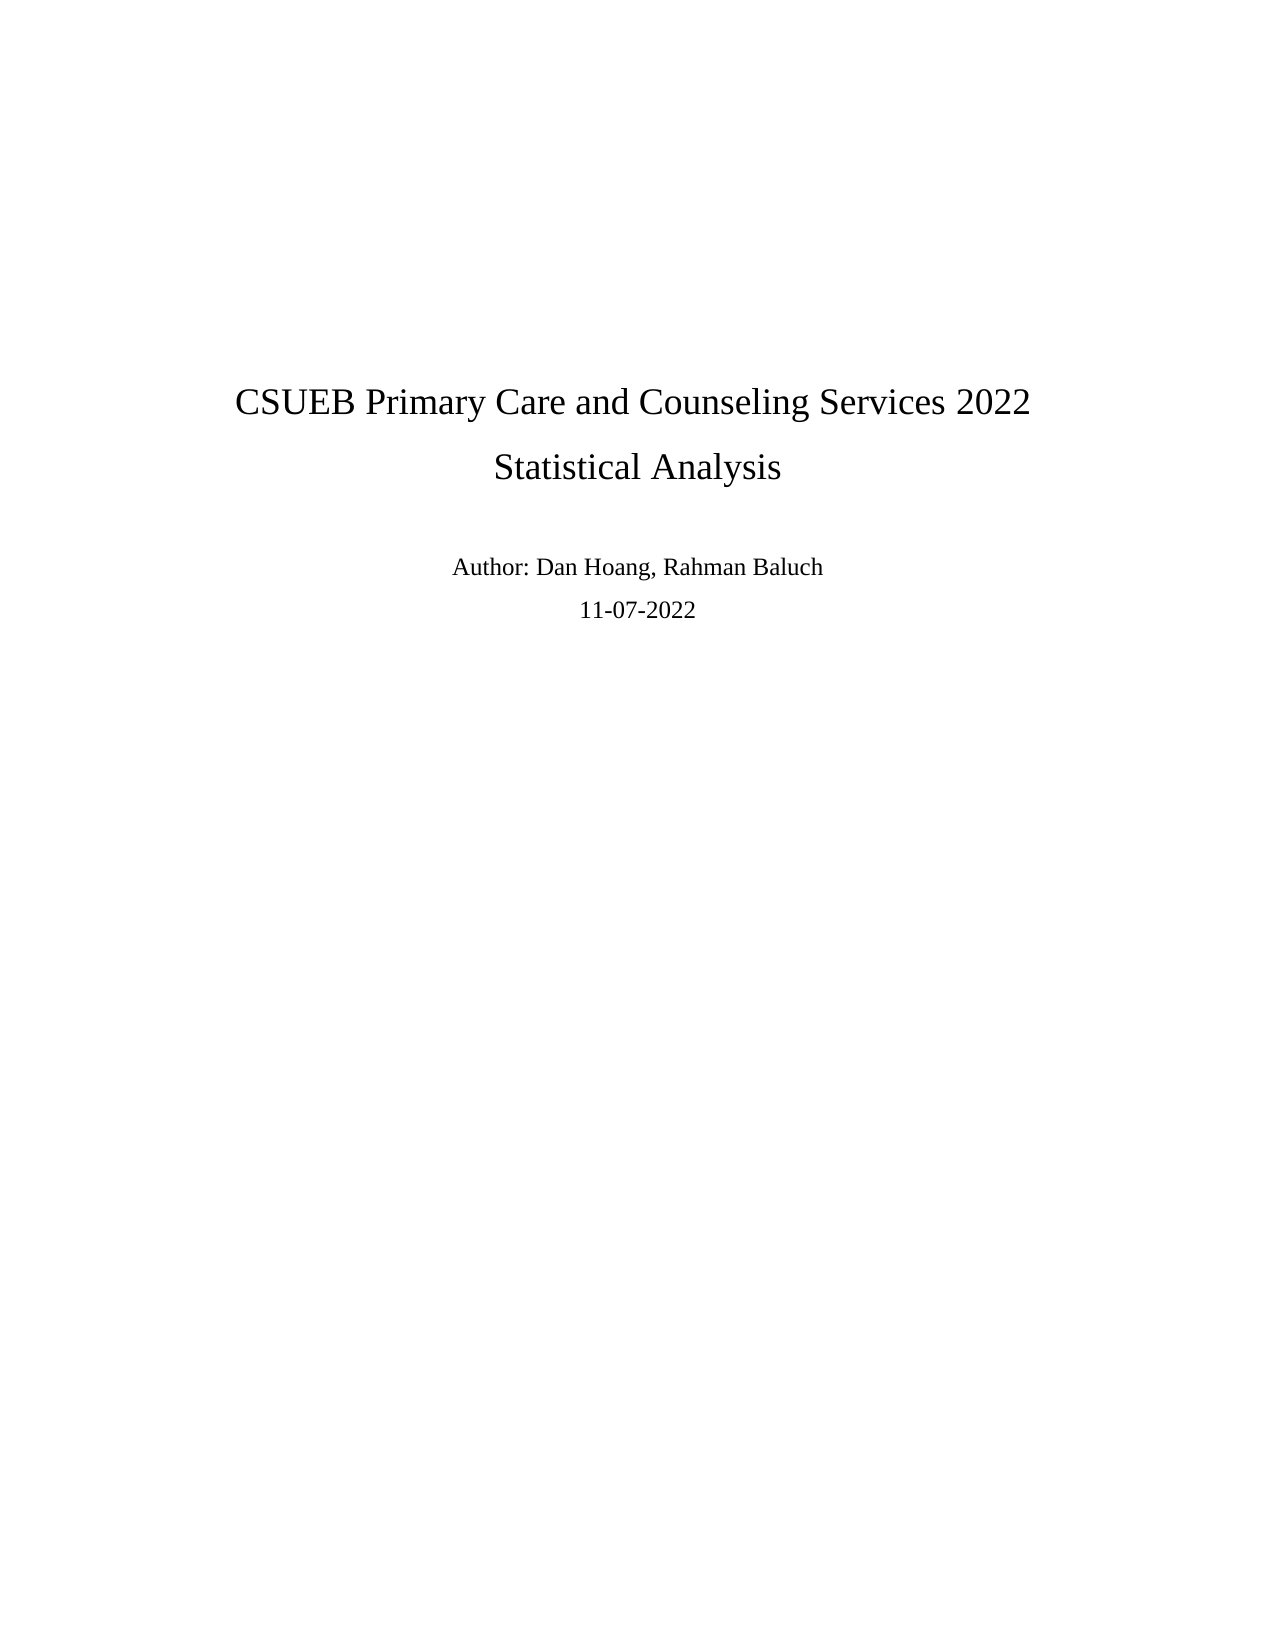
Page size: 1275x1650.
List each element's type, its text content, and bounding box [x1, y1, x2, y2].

text Author: Dan Hoang, Rahman Baluch [150, 552, 1125, 581]
text 11-07-2022 [150, 595, 1125, 624]
text CSUEB Primary Care and Counseling Services 2022 Statistical Analysis [150, 380, 1125, 487]
